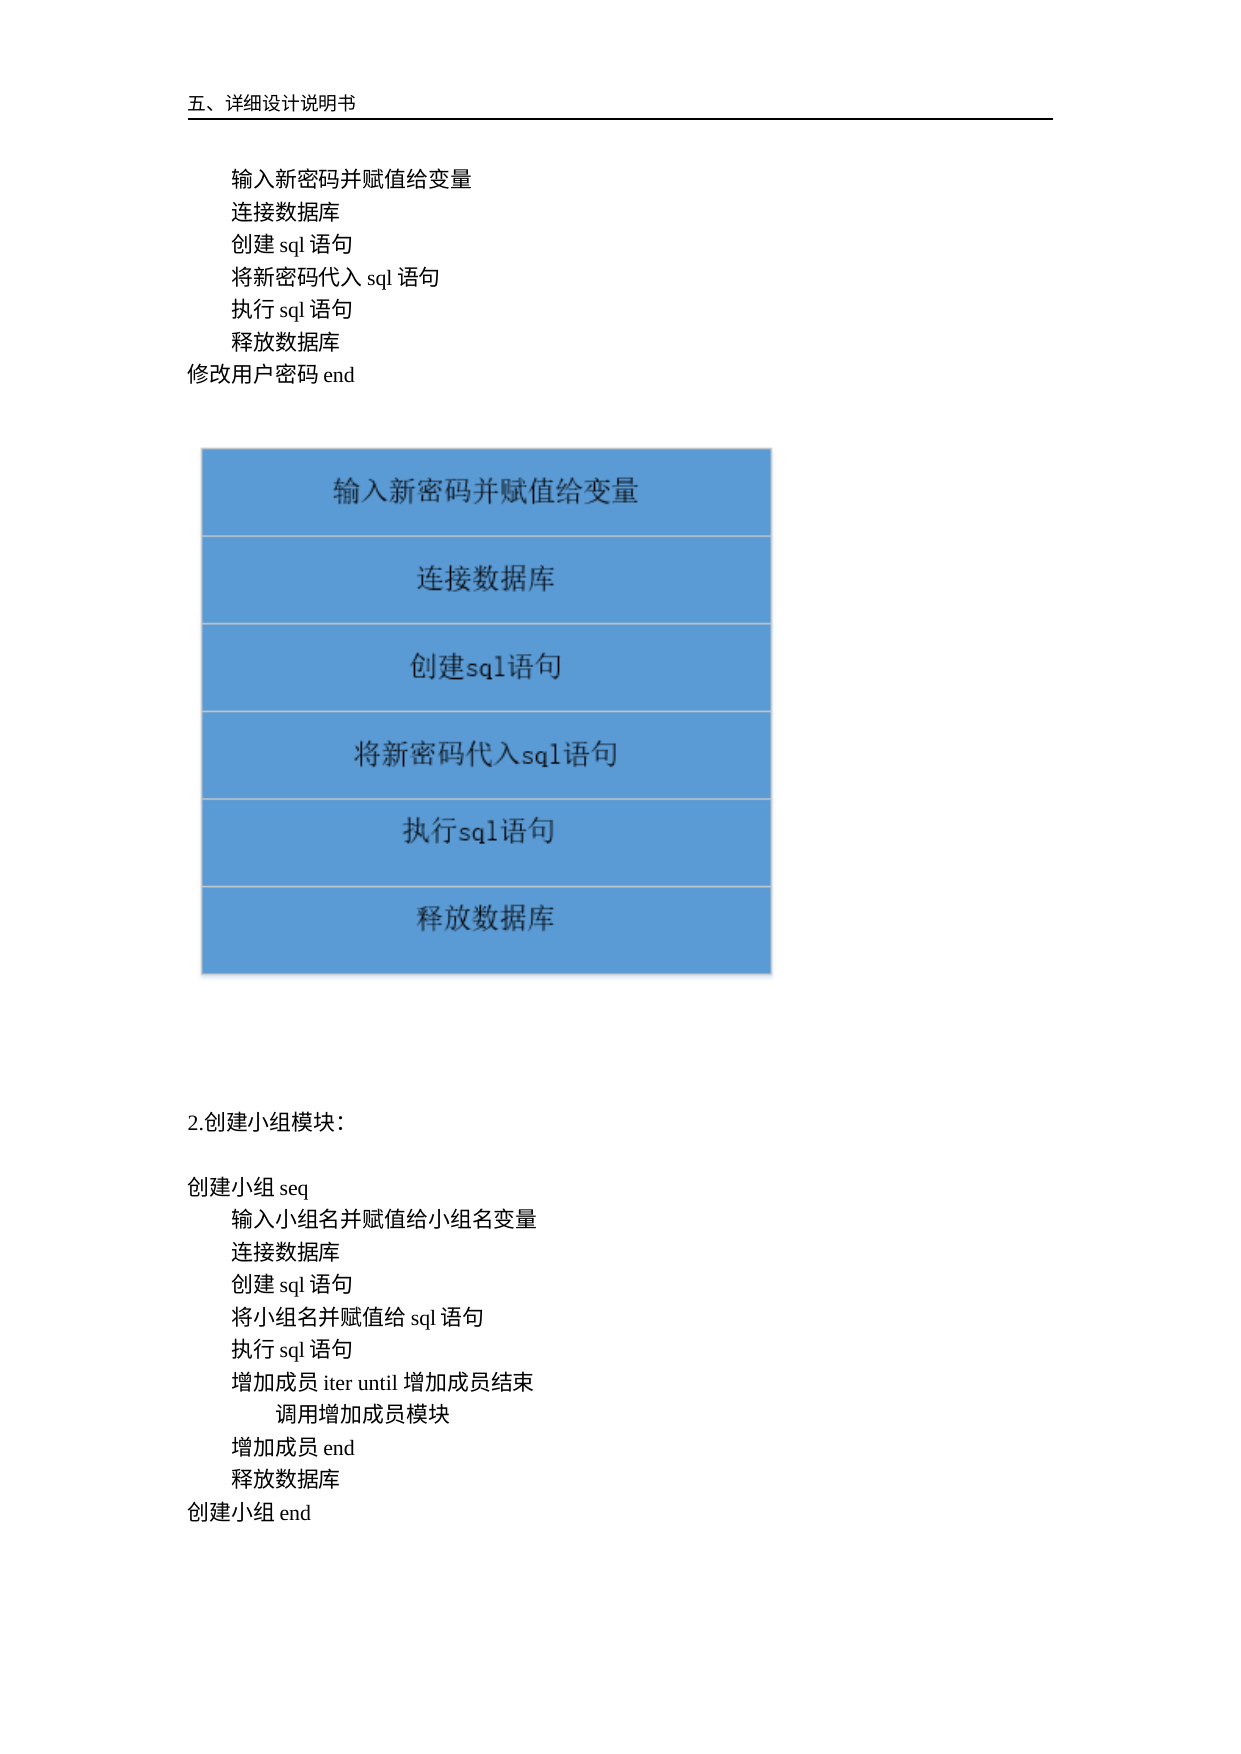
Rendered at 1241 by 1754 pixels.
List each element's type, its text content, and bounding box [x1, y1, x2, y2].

text 输入新密码并赋值给变量 [187, 162, 1053, 194]
text 释放数据库 [187, 324, 1053, 357]
text 创建小组end [187, 1494, 1053, 1527]
text 创建sql语句 [187, 227, 1053, 259]
picture [187, 437, 810, 991]
text 增加成员iter until 增加成员结束 [187, 1364, 1053, 1397]
text 增加成员end [187, 1429, 1053, 1462]
text 执行sql语句 [187, 1332, 1053, 1364]
text 创建小组seq [187, 1169, 1053, 1202]
text 输入小组名并赋值给小组名变量 [187, 1202, 1053, 1234]
text 2.创建小组模块： [187, 1104, 1053, 1169]
text 修改用户密码end [187, 357, 1053, 389]
text 连接数据库 [187, 1234, 1053, 1267]
text 执行sql语句 [187, 292, 1053, 324]
text 将新密码代入sql语句 [187, 259, 1053, 292]
text 调用增加成员模块 [231, 1397, 1053, 1429]
text 将小组名并赋值给sql语句 [187, 1299, 1053, 1332]
text 连接数据库 [187, 194, 1053, 227]
text 释放数据库 [187, 1462, 1053, 1494]
text 创建sql语句 [187, 1267, 1053, 1299]
